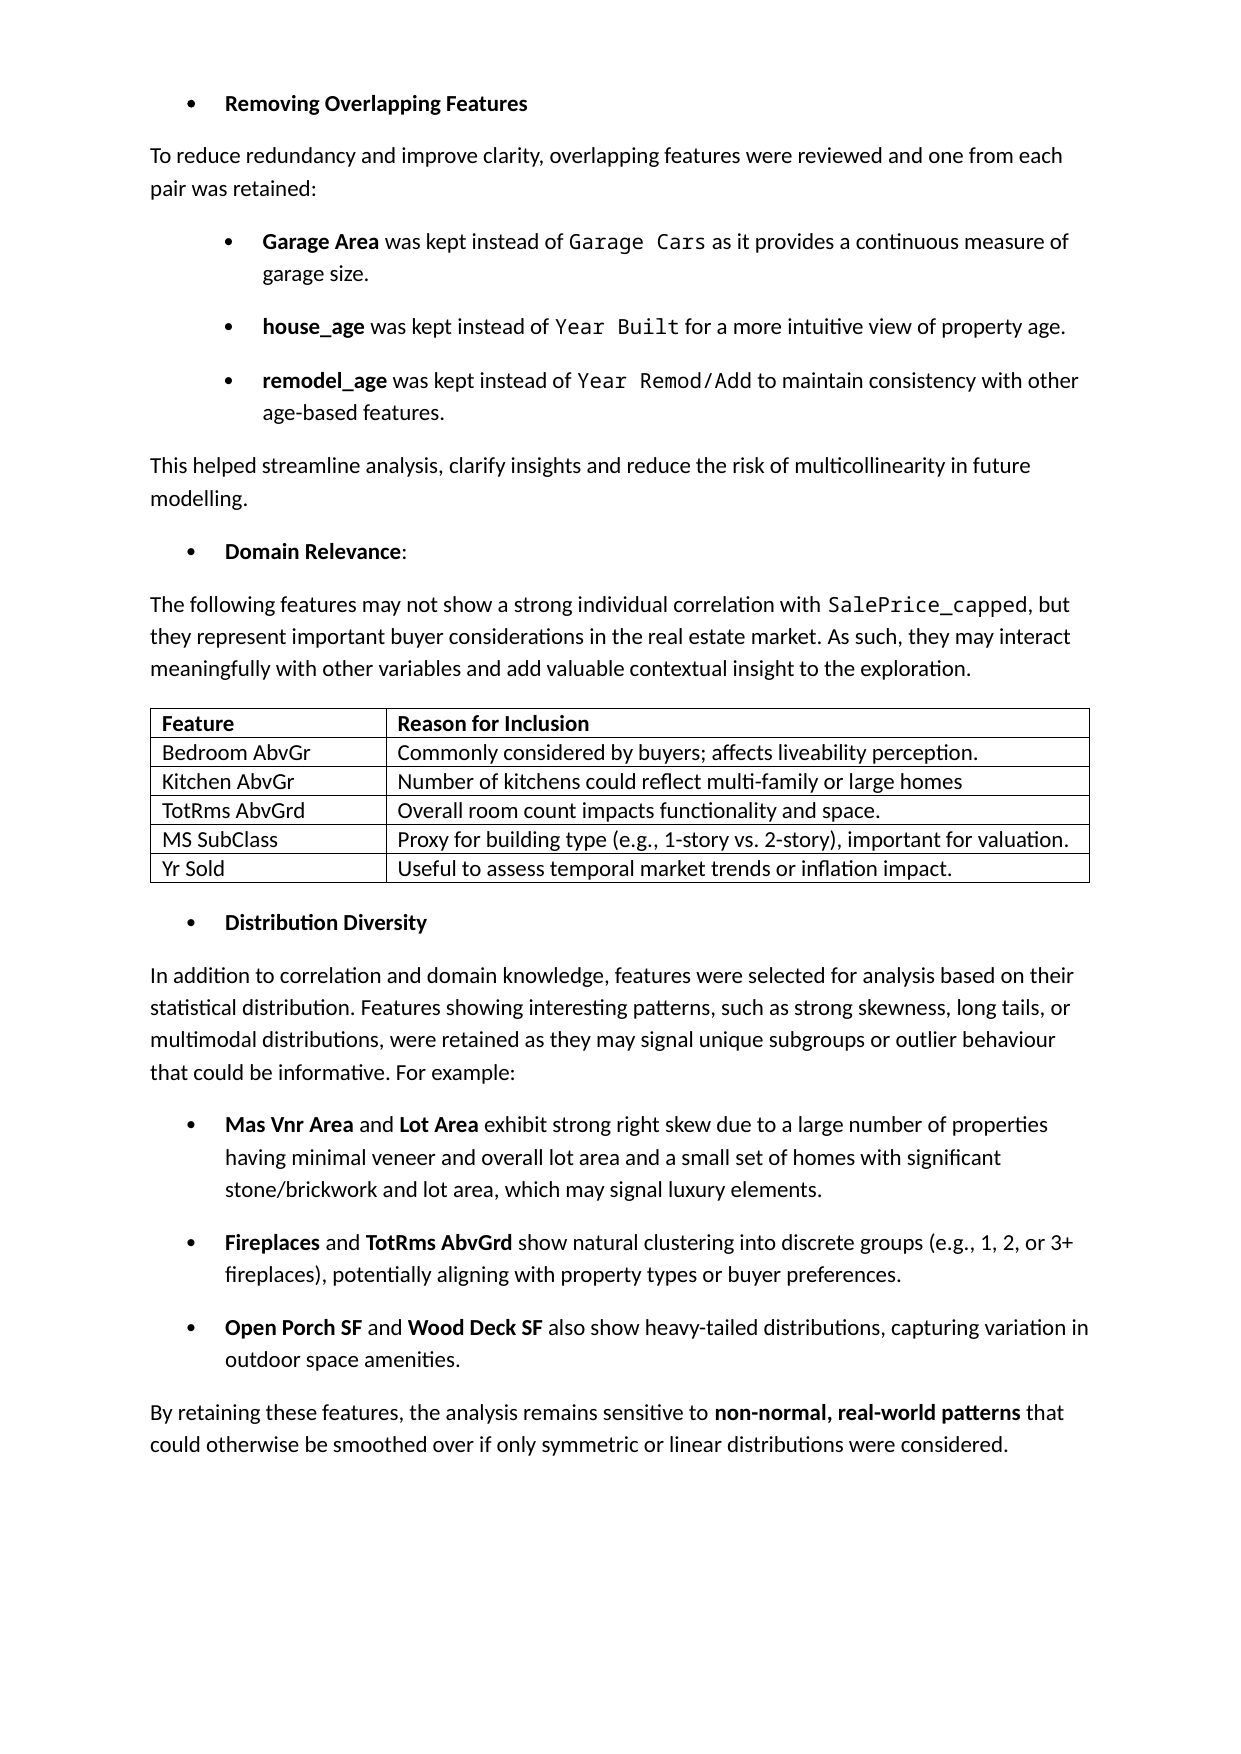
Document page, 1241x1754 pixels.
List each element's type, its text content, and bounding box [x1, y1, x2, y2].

table_cell Kitchen AbvGr [151, 767, 386, 795]
text The following features may not show a strong individual correlation with SalePrice_capped, but they represent important buyer considerations in the real estate market. As such, they may interact meaningfully with other variables and add valuable contextual insight to the exploration. [150, 590, 1090, 683]
list Removing Overlapping Features [187, 89, 1090, 117]
list house_age was kept instead of Year Built for a more intuitive view of property age. [225, 312, 1090, 341]
text This helped streamline analysis, clarify insights and reduce the risk of multicollinearity in future modelling. [150, 452, 1090, 512]
list Distribution Diversity [187, 908, 1090, 936]
table_header Feature [151, 709, 386, 737]
table_cell Proxy for building type (e.g., 1-story vs. 2-story), important for valuation. [387, 825, 1089, 853]
text To reduce redundancy and improve clarity, overlapping features were reviewed and one from each pair was retained: [150, 142, 1090, 202]
list Open Porch SF and Wood Deck SF also show heavy-tailed distributions, capturing variation in outdoor space amenities. [187, 1313, 1090, 1373]
table_cell MS SubClass [151, 825, 386, 853]
table_cell Yr Sold [151, 854, 386, 882]
table_cell Commonly considered by buyers; affects liveability perception. [387, 738, 1089, 766]
list Domain Relevance: [187, 537, 1090, 565]
list Mas Vnr Area and Lot Area exhibit strong right skew due to a large number of properties having minimal veneer and overall lot area and a small set of homes with significant stone/brickwork and lot area, which may signal luxury elements. [187, 1111, 1090, 1203]
list remodel_age was kept instead of Year Remod/Add to maintain consistency with other age-based features. [225, 366, 1090, 427]
list Fireplaces and TotRms AbvGrd show natural clustering into discrete groups (e.g., 1, 2, or 3+ fireplaces), potentially aligning with property types or buyer preferences. [187, 1228, 1090, 1288]
table_cell Useful to assess temporal market trends or inflation impact. [387, 854, 1089, 882]
table_cell Number of kitchens could reflect multi-family or large homes [387, 767, 1089, 795]
text In addition to correlation and domain knowledge, features were selected for analysis based on their statistical distribution. Features showing interesting patterns, such as strong skewness, long tails, or multimodal distributions, were retained as they may signal unique subgroups or outlier behaviour that could be informative. For example: [150, 961, 1090, 1086]
list Garage Area was kept instead of Garage Cars as it provides a continuous measure of garage size. [225, 227, 1090, 287]
table_cell Overall room count impacts functionality and space. [387, 796, 1089, 824]
text By retaining these features, the analysis remains sensitive to non-normal, real-world patterns that could otherwise be smoothed over if only symmetric or linear distributions were considered. [150, 1398, 1090, 1459]
table_header Reason for Inclusion [387, 709, 1089, 737]
table_cell Bedroom AbvGr [151, 738, 386, 766]
table_cell TotRms AbvGrd [151, 796, 386, 824]
